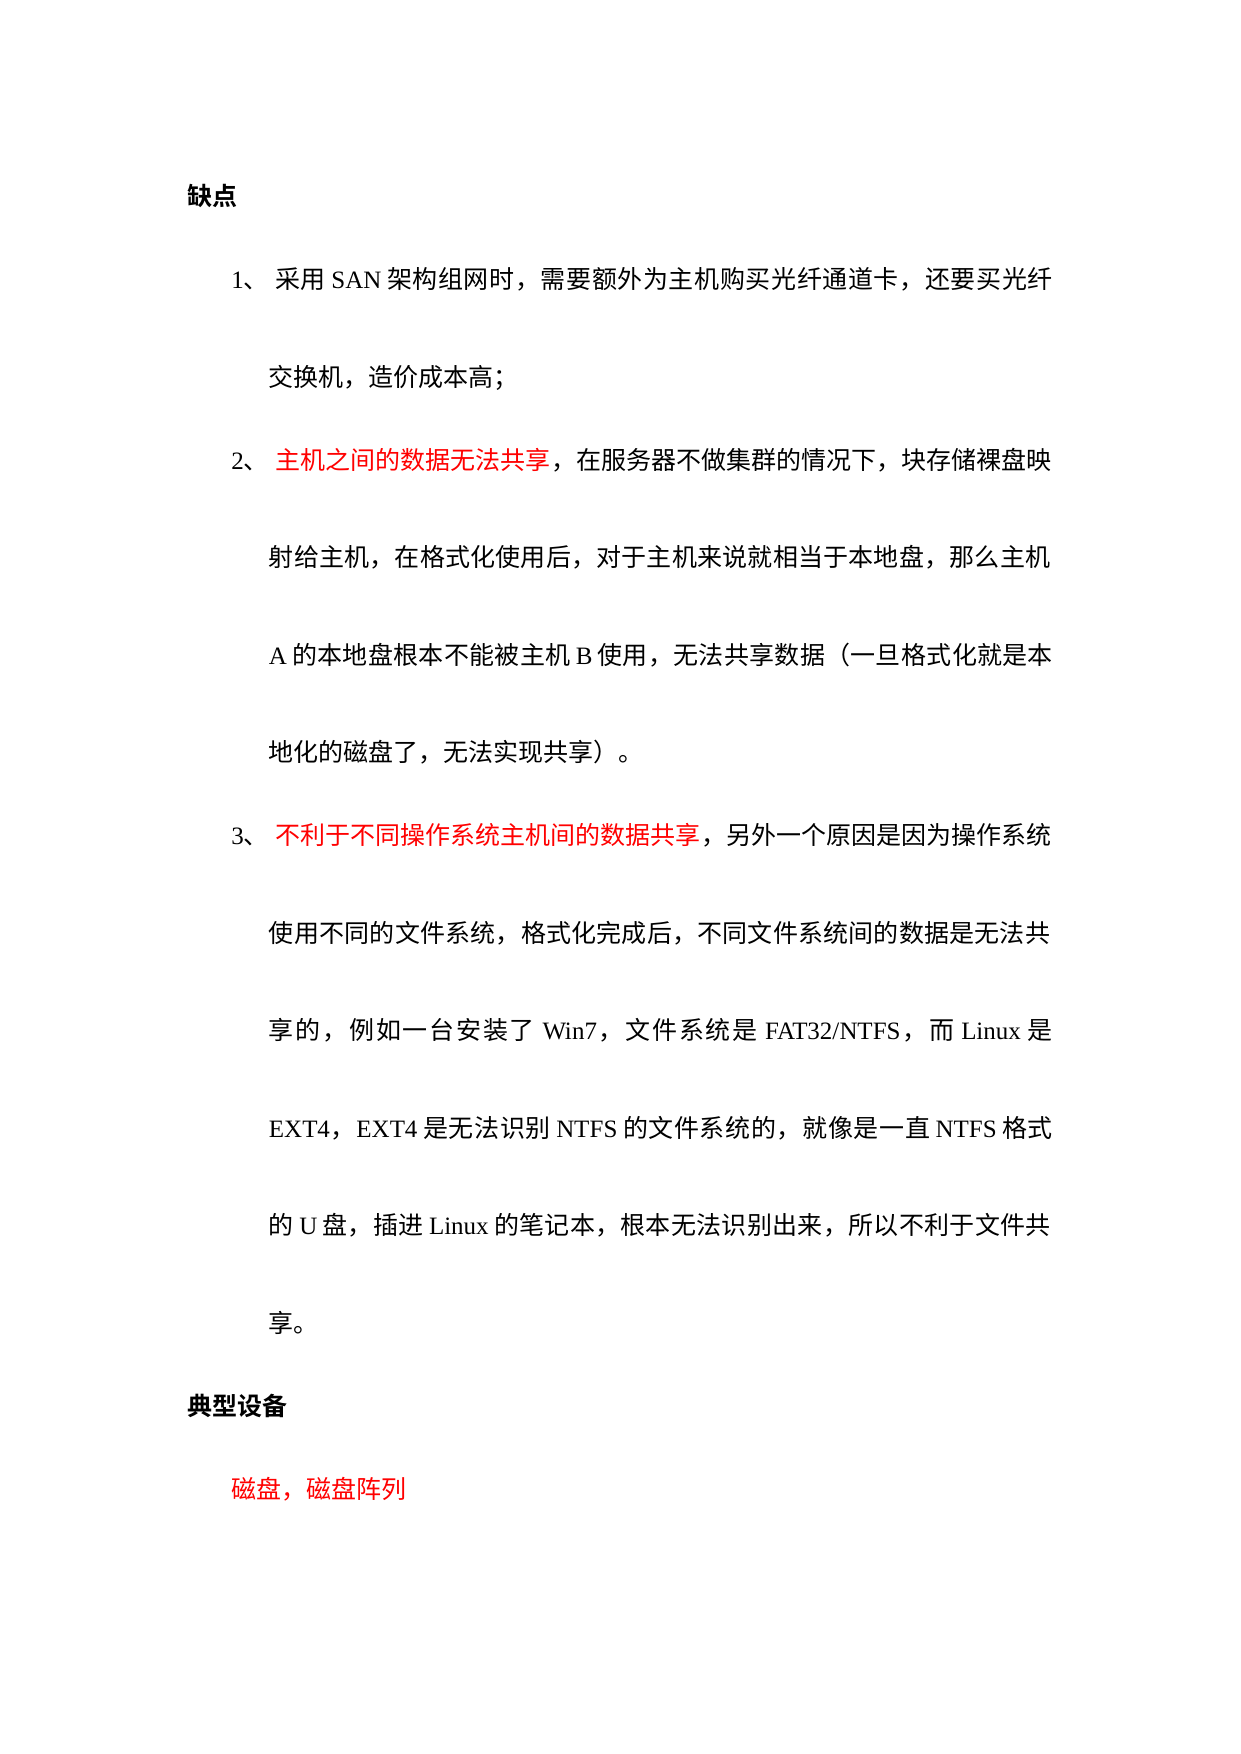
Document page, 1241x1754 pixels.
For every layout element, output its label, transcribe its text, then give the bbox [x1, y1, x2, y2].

list 主机之间的数据无法共享，在服务器不做集群的情况下，块存储裸盘映射给主机，在格式化使用后，对于主机来说就相当于本地盘，那么主机A的本地盘根本不能被主机B使用，无法共享数据（一旦格式化就是本地化的磁盘了，无法实现共享）。 [231, 426, 1053, 783]
text 磁盘，磁盘阵列 [187, 1455, 1053, 1520]
list 不利于不同操作系统主机间的数据共享，另外一个原因是因为操作系统使用不同的文件系统，格式化完成后，不同文件系统间的数据是无法共享的，例如一台安装了Win7，文件系统是FAT32/NTFS，而Linux是EXT4，EXT4是无法识别NTFS的文件系统的，就像是一直NTFS格式的U盘，插进Linux的笔记本，根本无法识别出来，所以不利于文件共享。 [231, 801, 1053, 1354]
list 采用SAN架构组网时，需要额外为主机购买光纤通道卡，还要买光纤交换机，造价成本高； [231, 245, 1053, 408]
subtitle 缺点 [187, 162, 1053, 227]
subtitle 典型设备 [187, 1372, 1053, 1437]
